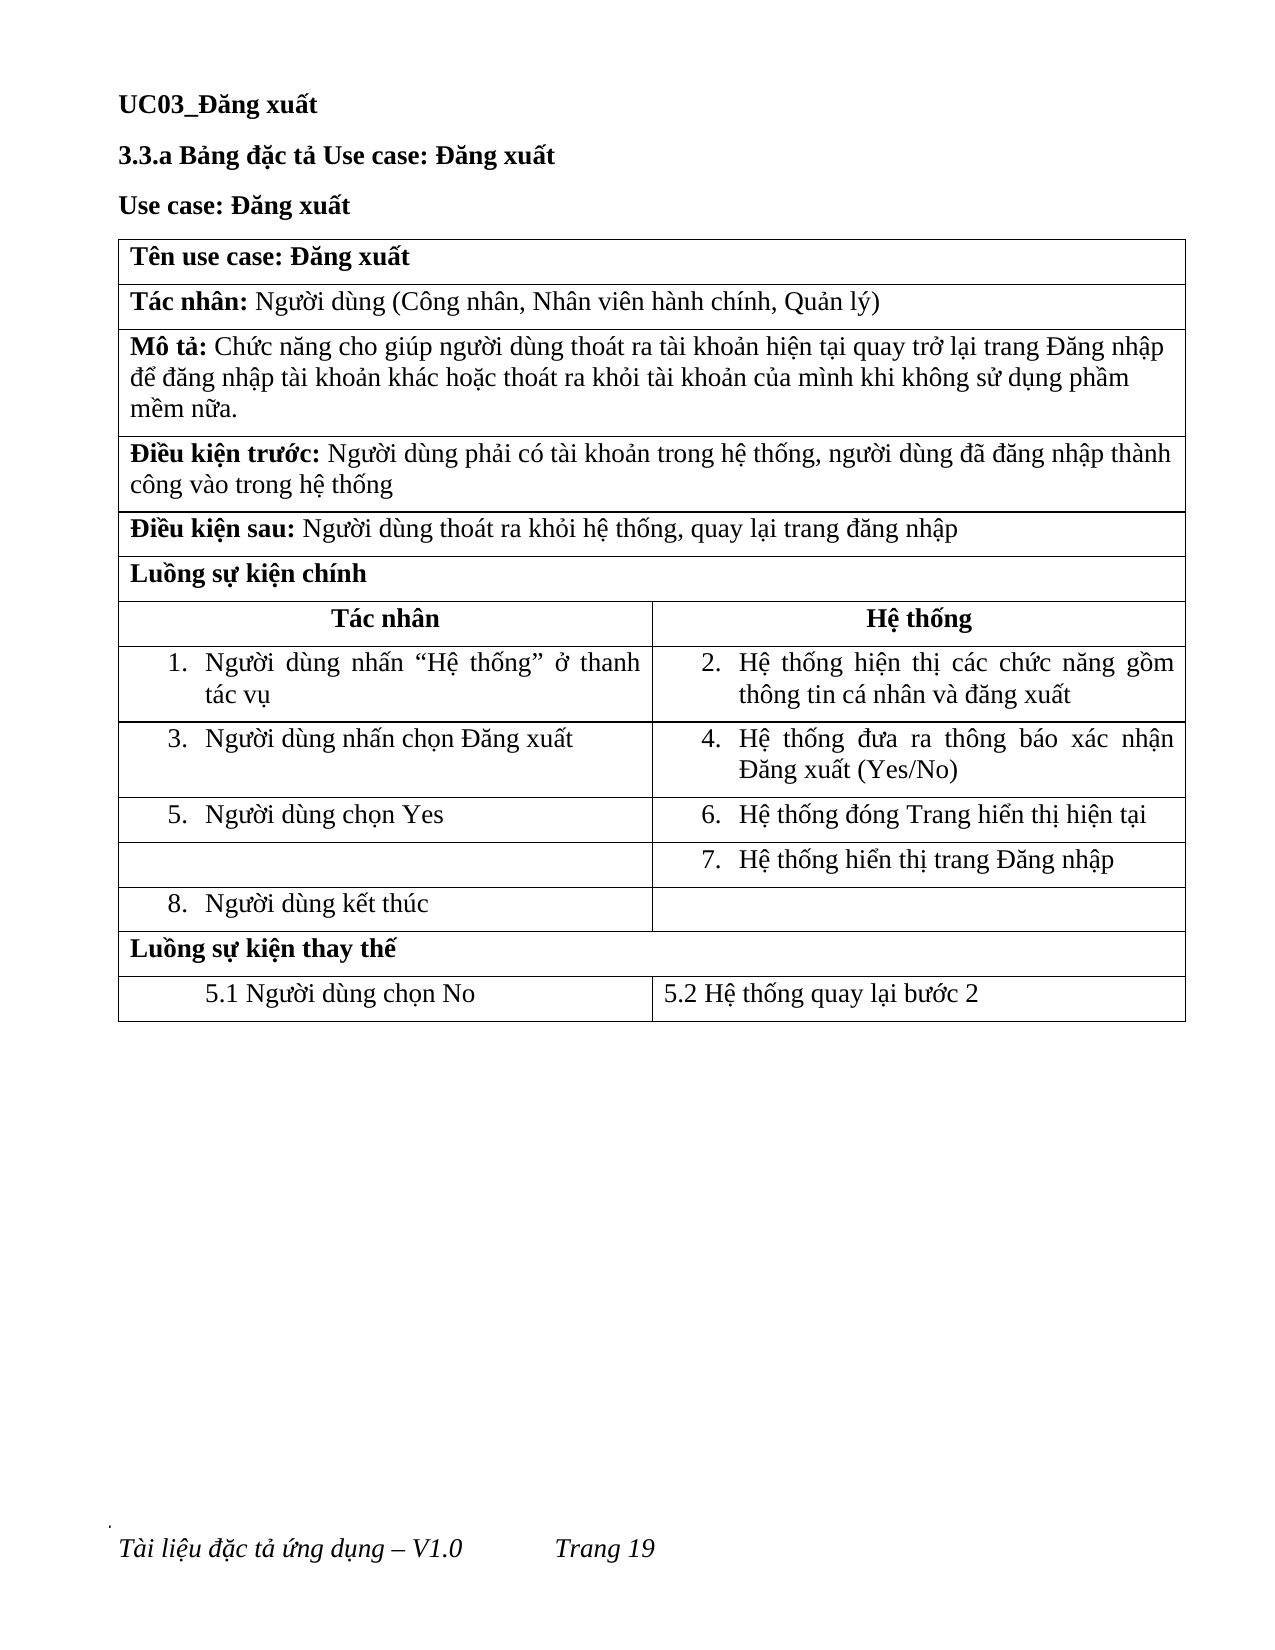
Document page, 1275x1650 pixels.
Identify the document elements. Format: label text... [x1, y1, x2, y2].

text UC03_Đăng xuất [118, 89, 1186, 120]
table_cell Mô tả: Chức năng cho giúp người dùng thoát ra tài khoản hiện tại quay trở lại trang Đăng nhập để đăng nhập tài khoản khác hoặc thoát ra khỏi tài khoản của mình khi không sử dụng phầm mềm nữa. [119, 330, 1185, 436]
table_cell 5.1 Người dùng chọn No [119, 977, 652, 1021]
table_cell Điều kiện sau: Người dùng thoát ra khỏi hệ thống, quay lại trang đăng nhập [119, 513, 1185, 556]
table_cell Hệ thống [653, 602, 1185, 646]
table_cell Tác nhân: Người dùng (Công nhân, Nhân viên hành chính, Quản lý) [119, 285, 1185, 329]
table_cell Hệ thống đóng Trang hiển thị hiện tại [653, 798, 1185, 842]
table_cell Tác nhân [119, 602, 652, 646]
table_cell Luồng sự kiện chính [119, 557, 1185, 601]
table_cell 5.2 Hệ thống quay lại bước 2 [653, 977, 1185, 1021]
table_cell Người dùng nhấn “Hệ thống” ở thanh tác vụ [119, 647, 652, 721]
text Use case: Đăng xuất [118, 189, 1186, 220]
table_cell Điều kiện trước: Người dùng phải có tài khoản trong hệ thống, người dùng đã đăng nhập thành công vào trong hệ thống [119, 437, 1185, 511]
table_cell Hệ thống hiện thị các chức năng gồm thông tin cá nhân và đăng xuất [653, 647, 1185, 721]
table_cell Người dùng kết thúc [119, 888, 652, 931]
table_cell Luồng sự kiện thay thế [119, 932, 1185, 976]
table_header Tên use case: Đăng xuất [119, 240, 1185, 284]
table_cell Hệ thống hiển thị trang Đăng nhập [653, 843, 1185, 887]
table_cell Người dùng nhấn chọn Đăng xuất [119, 723, 652, 797]
text 3.3.a Bảng đặc tả Use case: Đăng xuất [118, 139, 1186, 170]
table_cell Hệ thống đưa ra thông báo xác nhận Đăng xuất (Yes/No) [653, 723, 1185, 797]
table_cell [119, 843, 652, 887]
table_cell [653, 888, 1185, 931]
table_cell Người dùng chọn Yes [119, 798, 652, 842]
